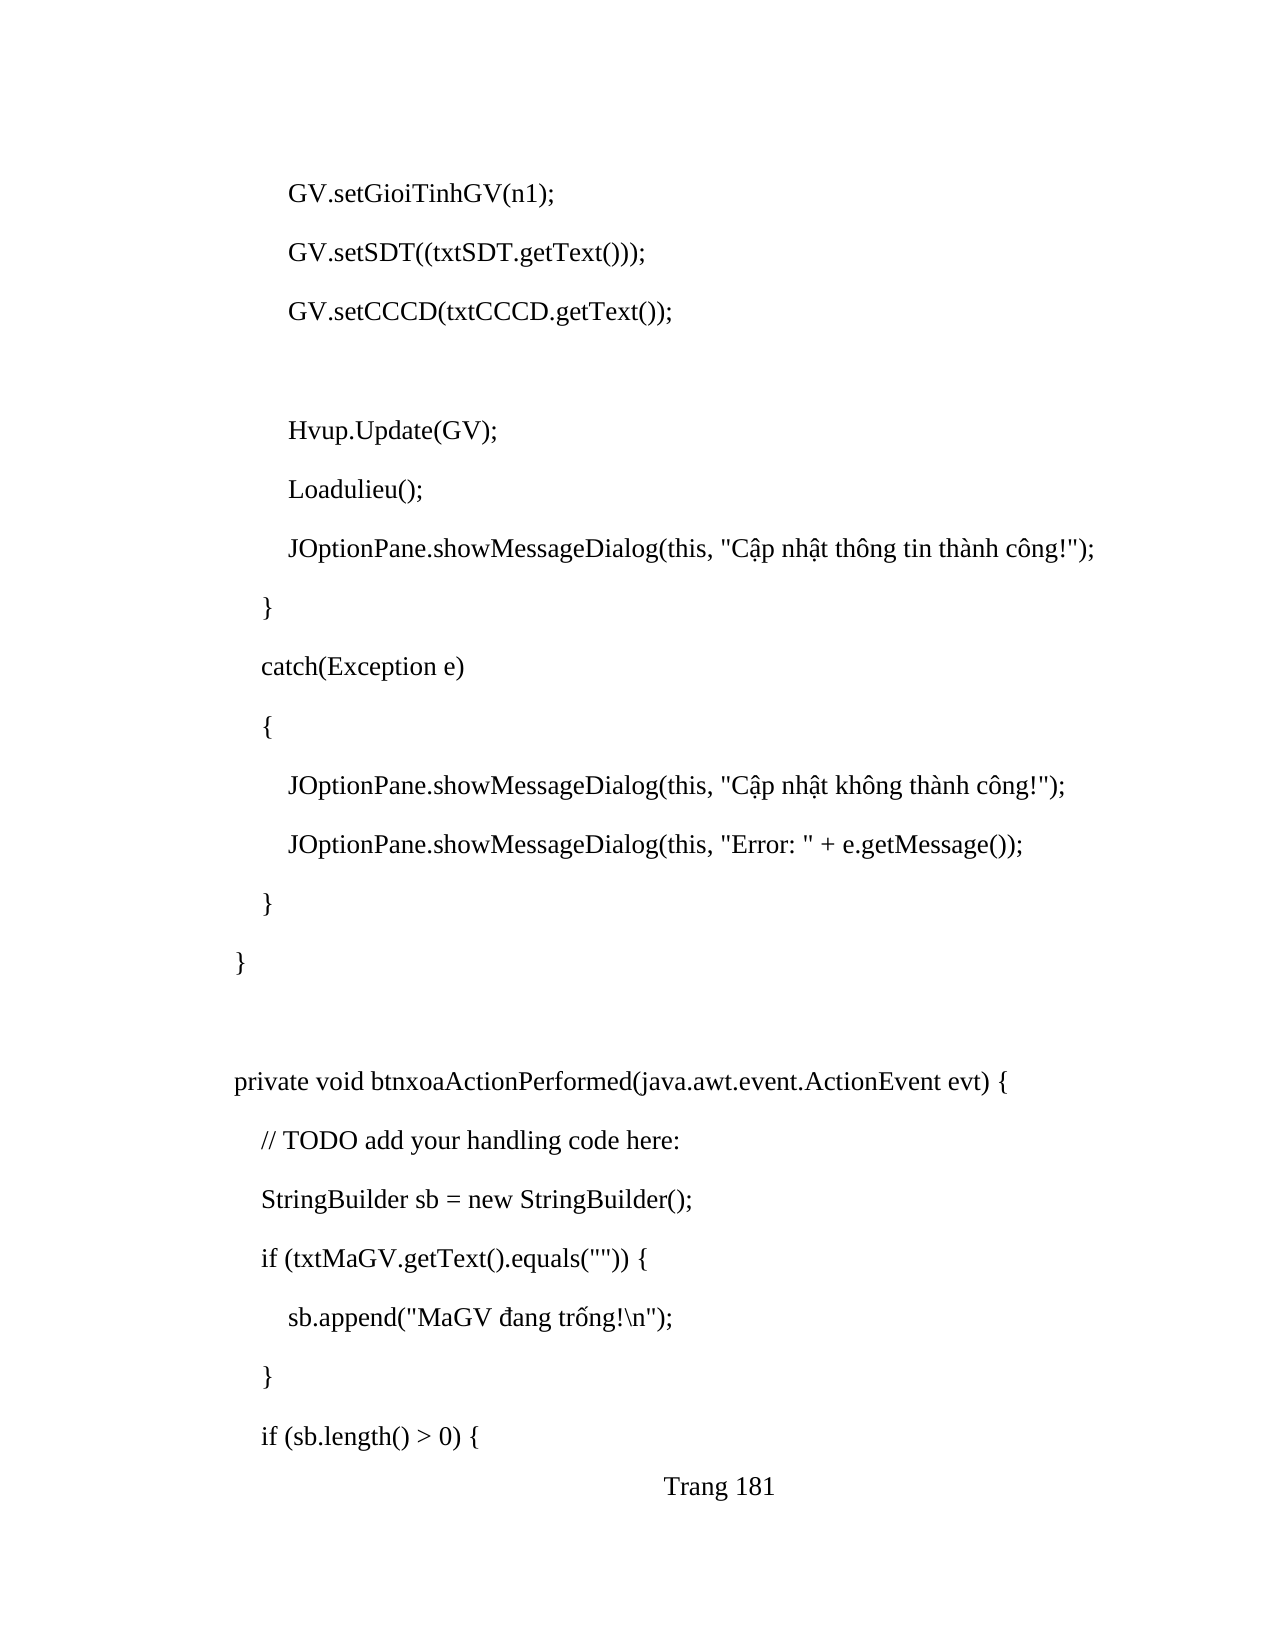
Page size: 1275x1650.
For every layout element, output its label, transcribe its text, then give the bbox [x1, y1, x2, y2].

text // TODO add your handling code here: [207, 1124, 1157, 1155]
text } [207, 1361, 1157, 1392]
text if (txtMaGV.getText().equals("")) { [207, 1242, 1157, 1273]
text Loadulieu(); [207, 473, 1157, 504]
text GV.setSDT((txtSDT.getText())); [207, 236, 1157, 267]
text } [207, 887, 1157, 918]
text if (sb.length() > 0) { [207, 1420, 1157, 1451]
text private void btnxoaActionPerformed(java.awt.event.ActionEvent evt) { [207, 1065, 1157, 1096]
text GV.setGioiTinhGV(n1); [207, 177, 1157, 208]
text JOptionPane.showMessageDialog(this, "Error: " + e.getMessage()); [207, 828, 1157, 859]
text StringBuilder sb = new StringBuilder(); [207, 1183, 1157, 1214]
text } [207, 946, 1157, 977]
text { [207, 710, 1157, 741]
text catch(Exception e) [207, 651, 1157, 682]
text } [207, 591, 1157, 622]
text Hvup.Update(GV); [207, 414, 1157, 445]
text sb.append("MaGV đang trống!\n"); [207, 1301, 1157, 1332]
text GV.setCCCD(txtCCCD.getText()); [207, 296, 1157, 327]
text JOptionPane.showMessageDialog(this, "Cập nhật thông tin thành công!"); [207, 532, 1157, 563]
text JOptionPane.showMessageDialog(this, "Cập nhật không thành công!"); [207, 769, 1157, 800]
